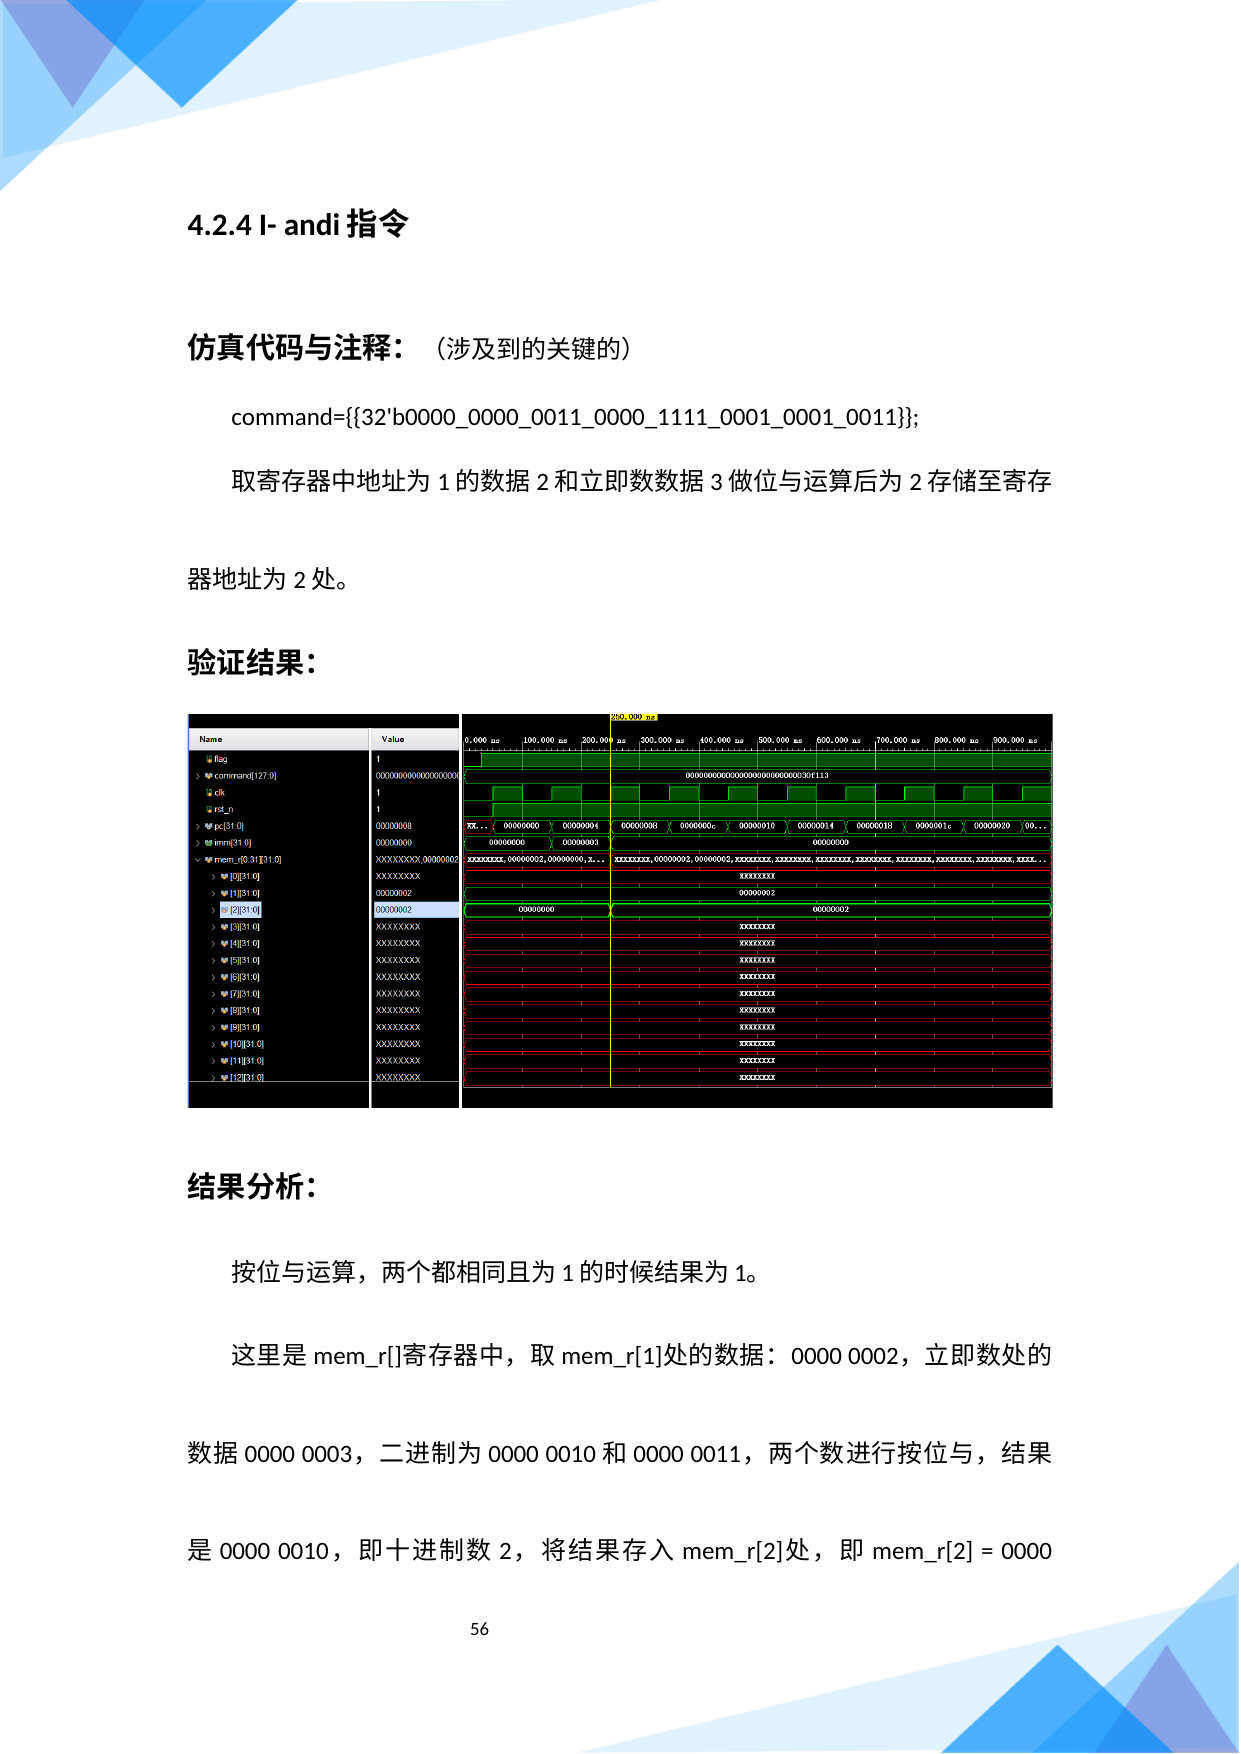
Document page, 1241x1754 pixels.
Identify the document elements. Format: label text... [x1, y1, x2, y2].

text command={{32'b0000_0000_0011_0000_1111_0001_0001_0011}}; [187, 400, 1053, 432]
subtitle 4.2.4 I- andi指令 [187, 189, 1053, 254]
text 结果分析： [187, 1152, 1053, 1217]
text 按位与运算，两个都相同且为1的时候结果为1。 [187, 1238, 1053, 1303]
picture [187, 714, 1053, 1108]
picture [576, 1562, 1238, 1752]
picture [0, 0, 663, 191]
text 取寄存器中地址为 1 的数据 2 和立即数数据 3 做位与运算后为 2 存储至寄存器地址为 2 处。 [187, 447, 1053, 610]
text 仿真代码与注释：（涉及到的关键的） [187, 314, 1053, 379]
text 验证结果： [187, 628, 1053, 693]
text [187, 1321, 1053, 1581]
